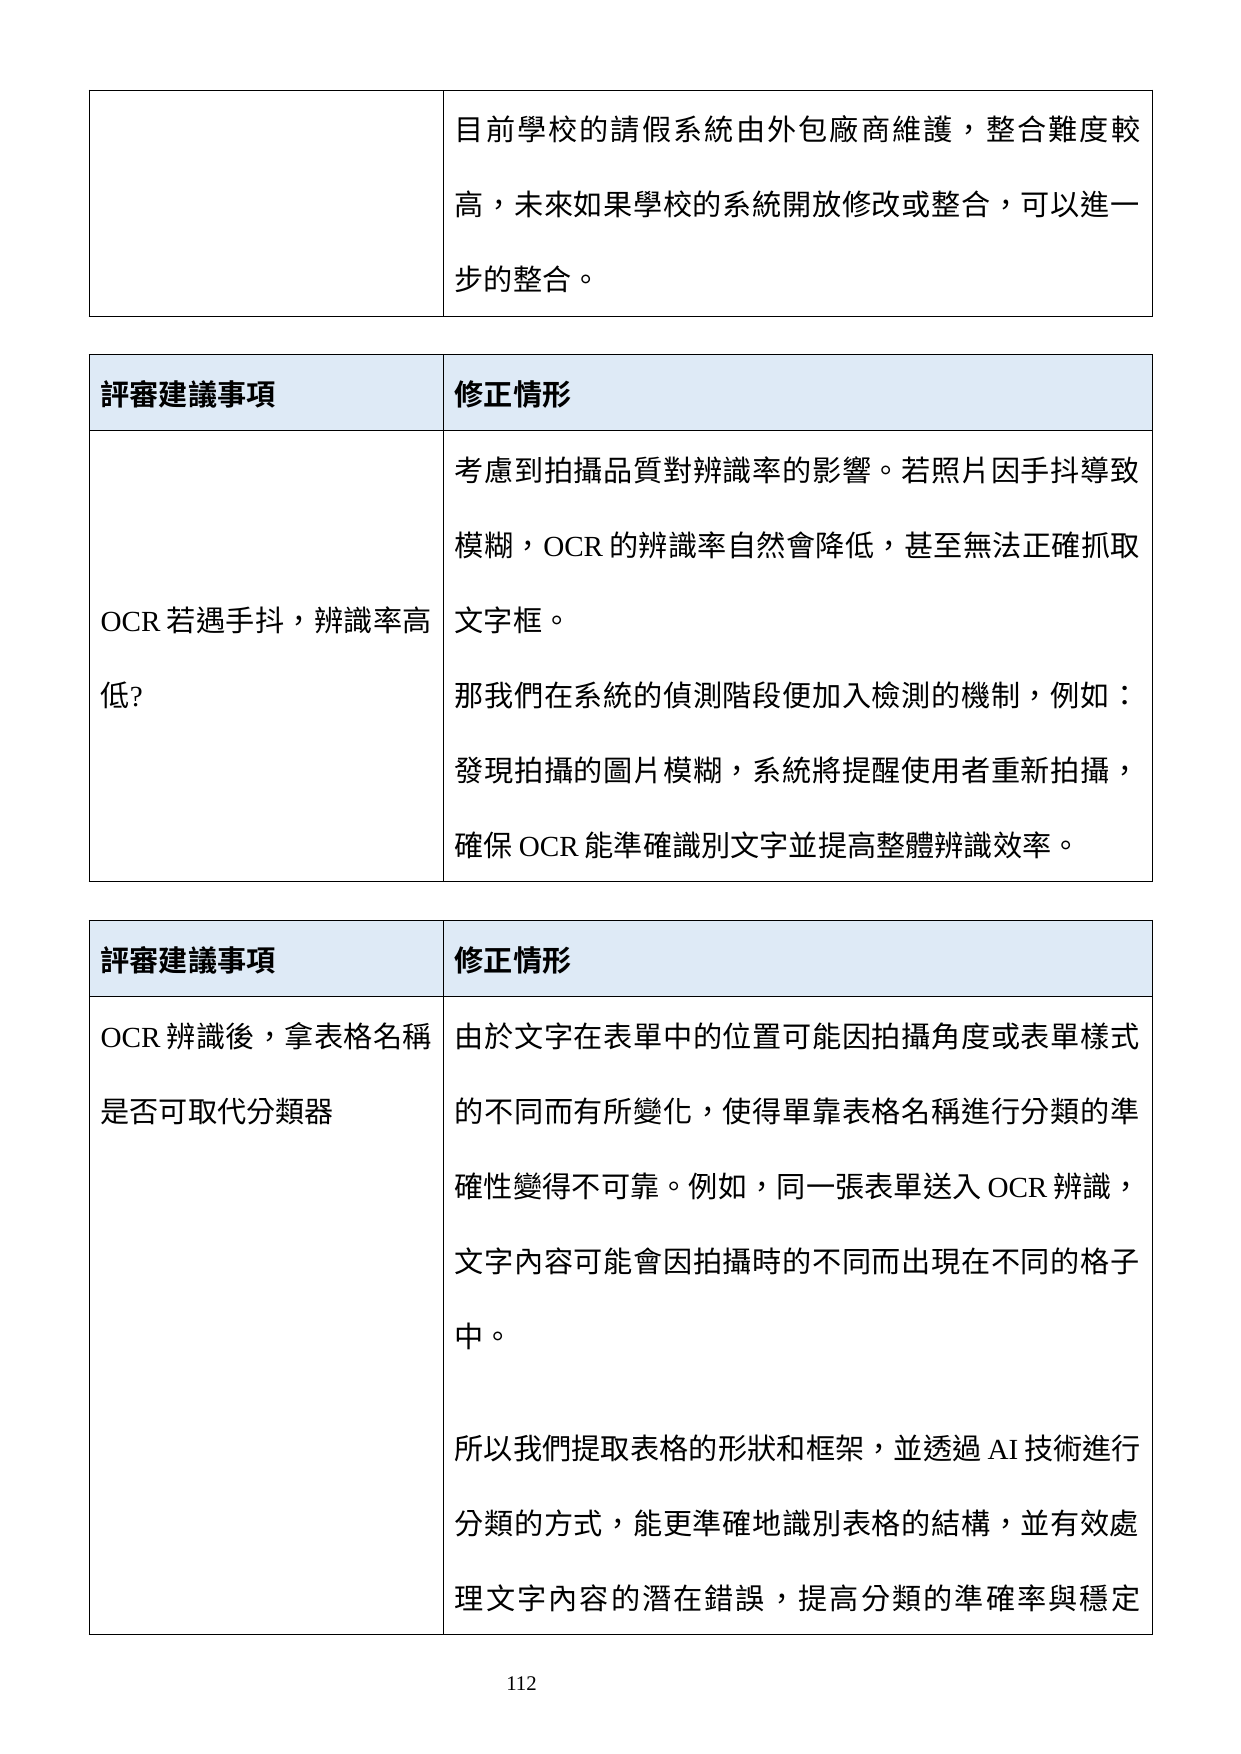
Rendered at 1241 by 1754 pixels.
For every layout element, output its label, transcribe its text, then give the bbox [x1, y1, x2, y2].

table_header 修正情形 [444, 921, 1152, 996]
table_header 評審建議事項 [90, 921, 443, 996]
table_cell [90, 997, 443, 1634]
table_header 評審建議事項 [90, 355, 443, 430]
table_cell 考慮到拍攝品質對辨識率的影響。若照片因手抖導致模糊，OCR的辨識率自然會降低，甚至無法正確抓取文字框。 那我們在系統的偵測階段便加入檢測的機制，例如：發現拍攝的圖片模糊，系統將提醒使用者重新拍攝，確保OCR能準確識別文字並提高整體辨識效率。 [444, 431, 1152, 881]
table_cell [444, 91, 1152, 316]
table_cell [444, 997, 1152, 1634]
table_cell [90, 91, 443, 316]
table_header 修正情形 [444, 355, 1152, 430]
table_cell OCR若遇手抖，辨識率高低? [90, 431, 443, 881]
